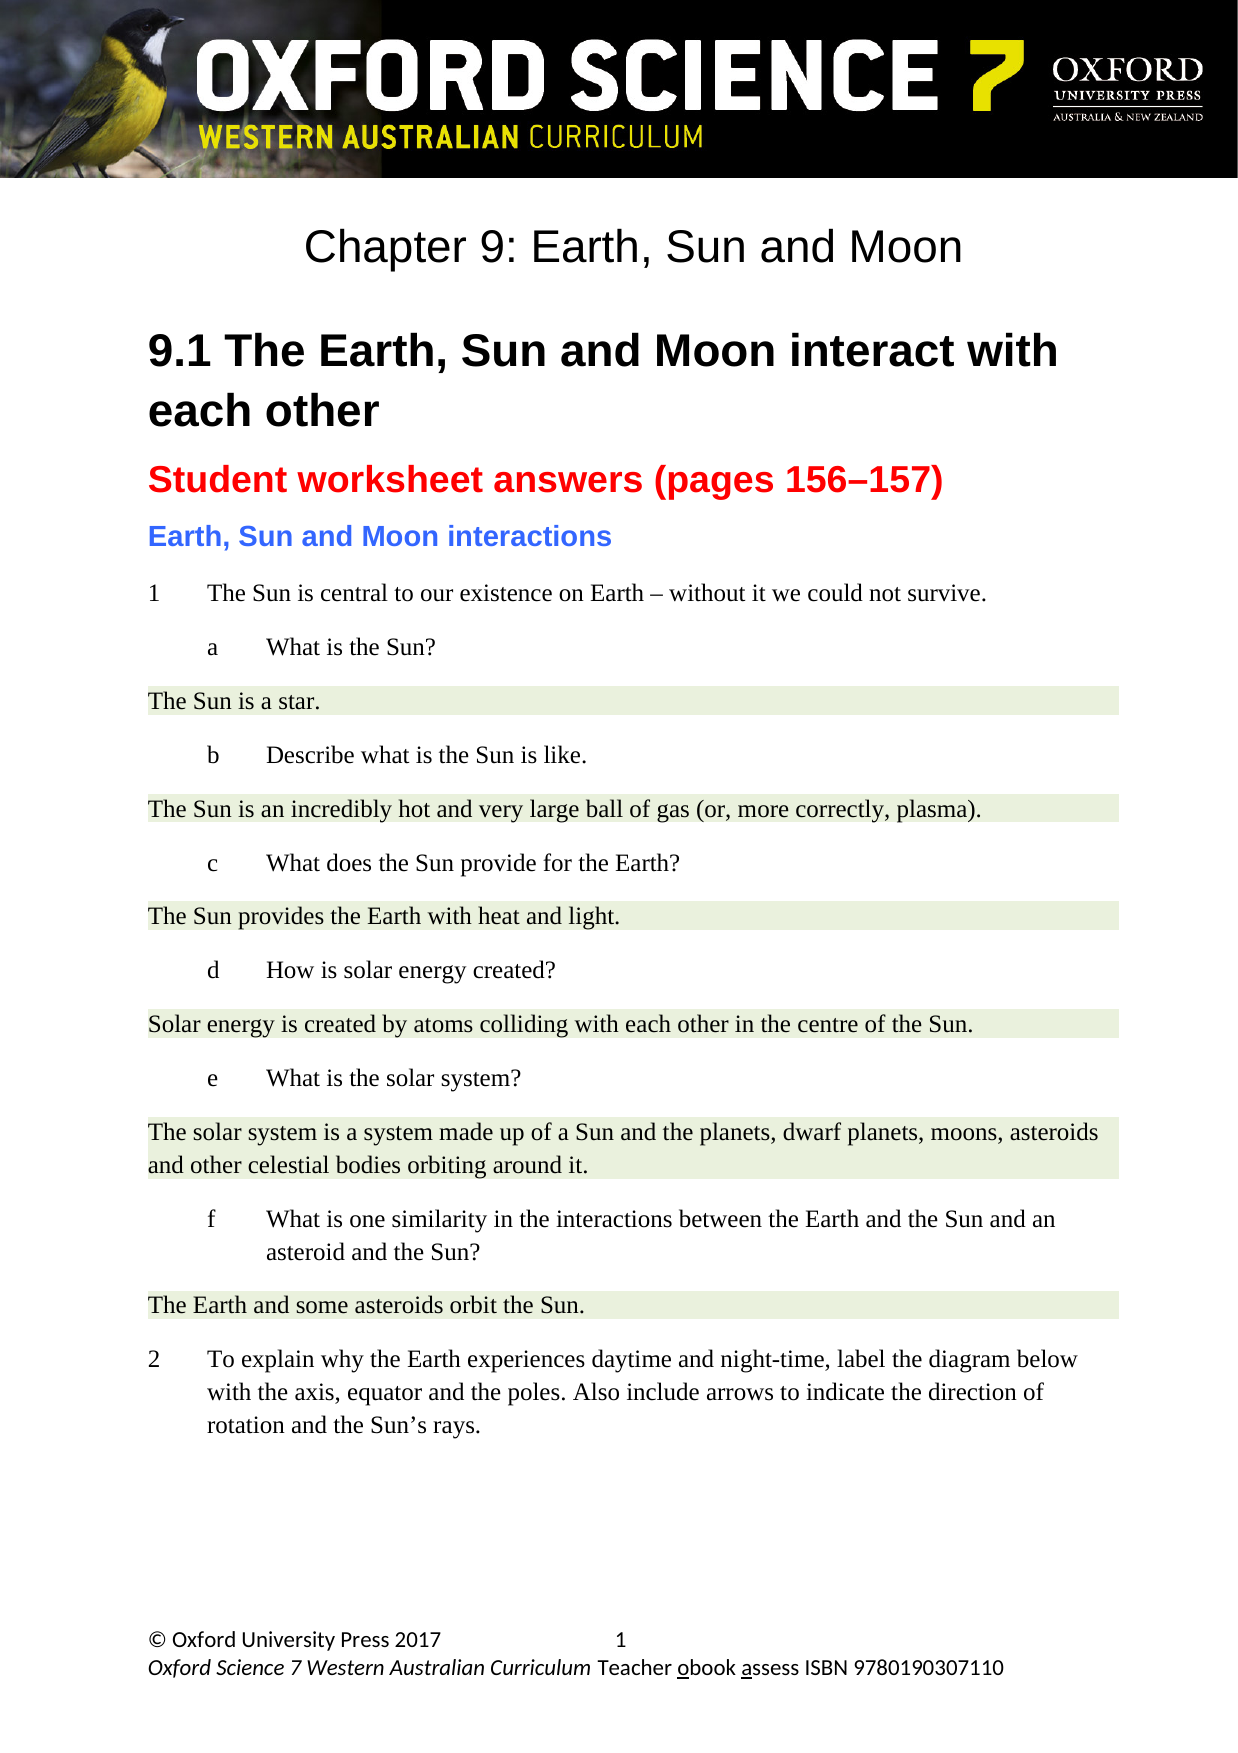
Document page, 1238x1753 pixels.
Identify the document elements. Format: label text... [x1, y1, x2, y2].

list 1 The Sun is central to our existence on Earth – without it we could not survive. [148, 578, 1119, 607]
list f What is one similarity in the interactions between the Earth and the Sun and an asteroid and the Sun? [207, 1204, 1119, 1266]
text The Sun is a star. [148, 686, 1119, 715]
text 9.1 The Earth, Sun and Moon interact with each other [148, 323, 1119, 437]
list e What is the solar system? [207, 1063, 1119, 1092]
picture [0, 0, 1238, 178]
text Earth, Sun and Moon interactions [148, 519, 1119, 552]
text The Sun is an incredibly hot and very large ball of gas (or, more correctly, plasma). [148, 794, 1119, 822]
text The Sun provides the Earth with heat and light. [148, 901, 1119, 930]
list b Describe what is the Sun is like. [207, 740, 1119, 769]
text The Earth and some asteroids orbit the Sun. [148, 1291, 1119, 1319]
list 2 To explain why the Earth experiences daytime and night-time, label the diagram below with the axis, equator and the poles. Also include arrows to indicate the direction of rotation and the Sun’s rays. [148, 1344, 1119, 1439]
text The solar system is a system made up of a Sun and the planets, dwarf planets, moons, asteroids and other celestial bodies orbiting around it. [148, 1117, 1119, 1179]
text Chapter 9: Earth, Sun and Moon [148, 219, 1119, 272]
list c What does the Sun provide for the Earth? [207, 848, 1119, 876]
text Solar energy is created by atoms colliding with each other in the centre of the Sun. [148, 1009, 1119, 1038]
text Student worksheet answers (pages 156–157) [148, 457, 1119, 500]
list d How is solar energy created? [207, 955, 1119, 984]
list a What is the Sun? [207, 632, 1119, 661]
